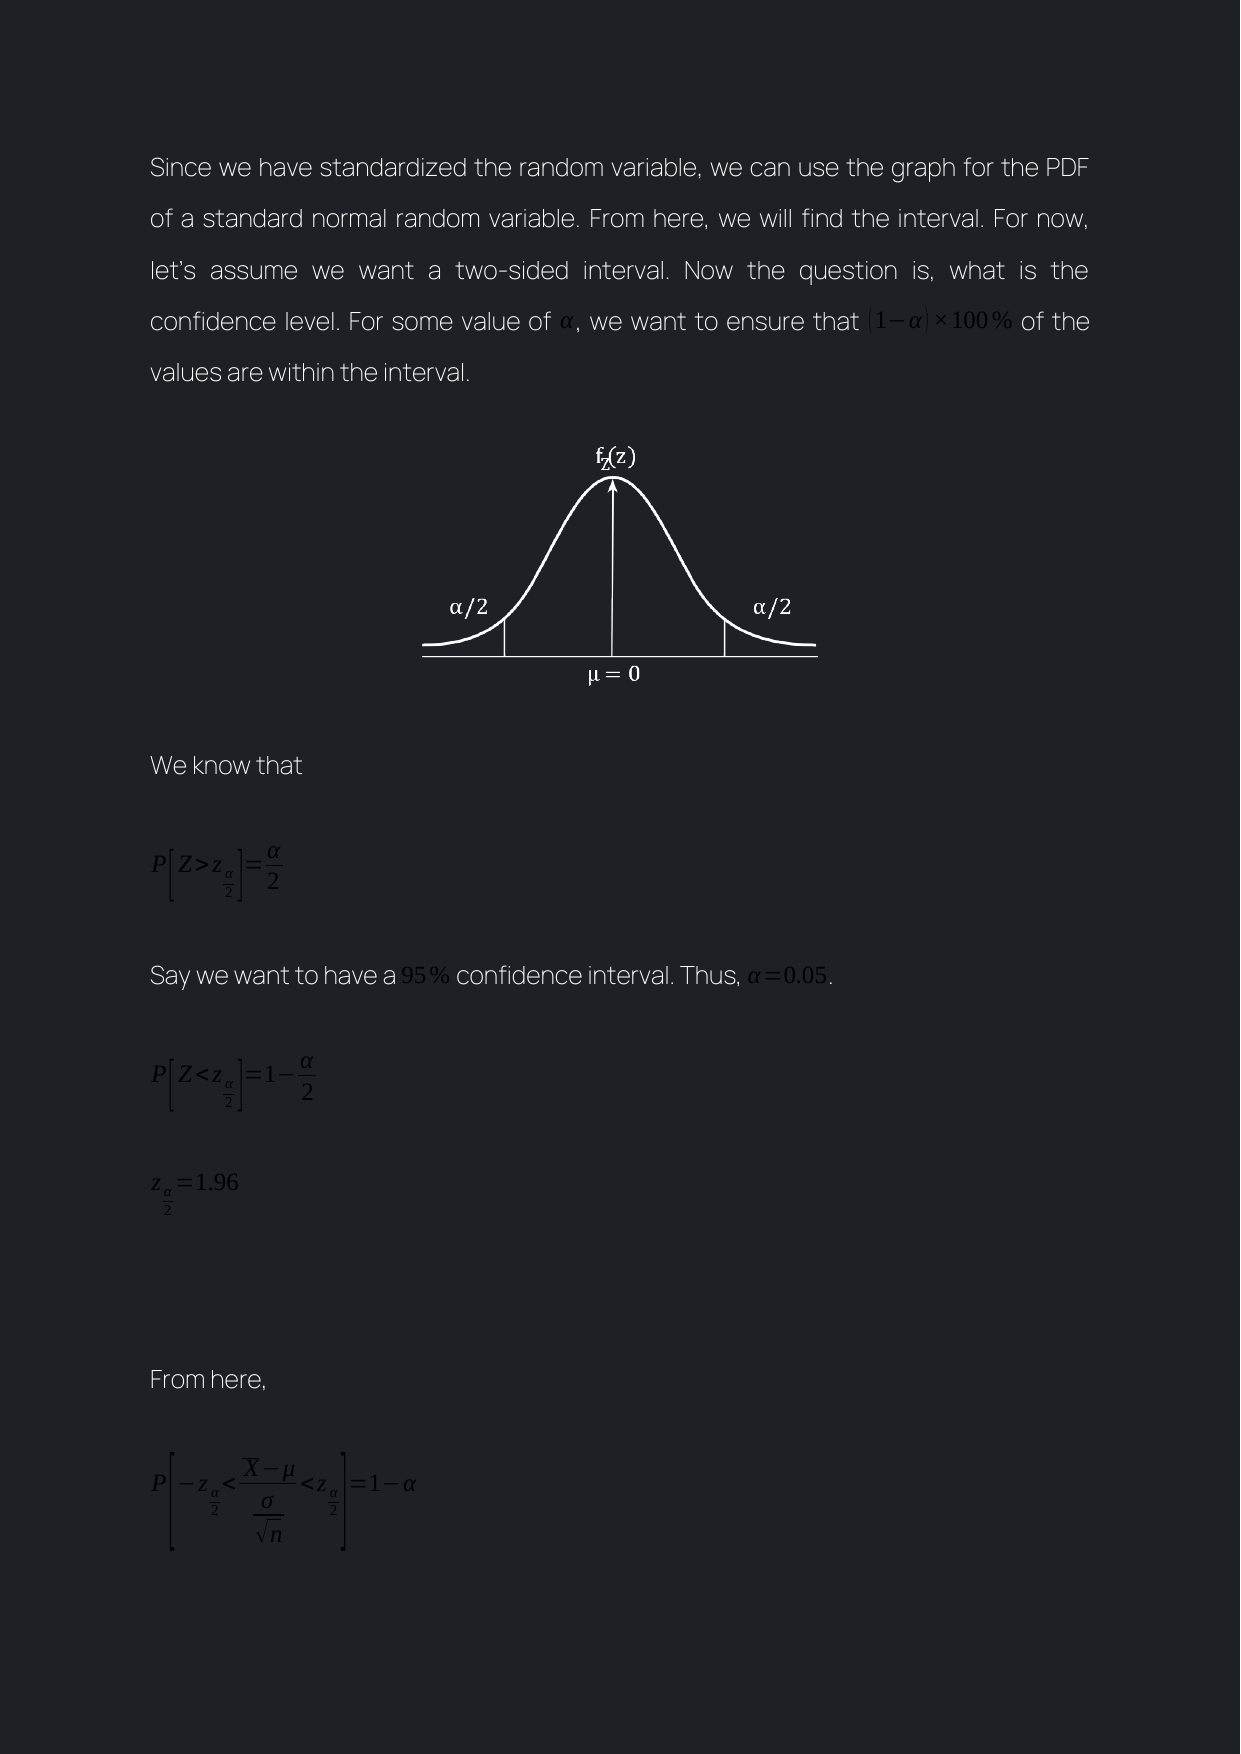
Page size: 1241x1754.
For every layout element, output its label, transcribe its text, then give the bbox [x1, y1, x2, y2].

text Say we want to have a confidence interval. Thus, . [150, 958, 1090, 992]
text Since we have standardized the random variable, we can use the graph for the PDF of a standard normal random variable. From here, we will find the interval. For now, let’s assume we want a two-sided interval. Now the question is, what is the confidence level. For some value of , we want to ensure that of the values are within the interval. [150, 150, 1090, 389]
text We know that [150, 748, 1090, 782]
text From here, [150, 1362, 1090, 1396]
picture [422, 443, 819, 694]
